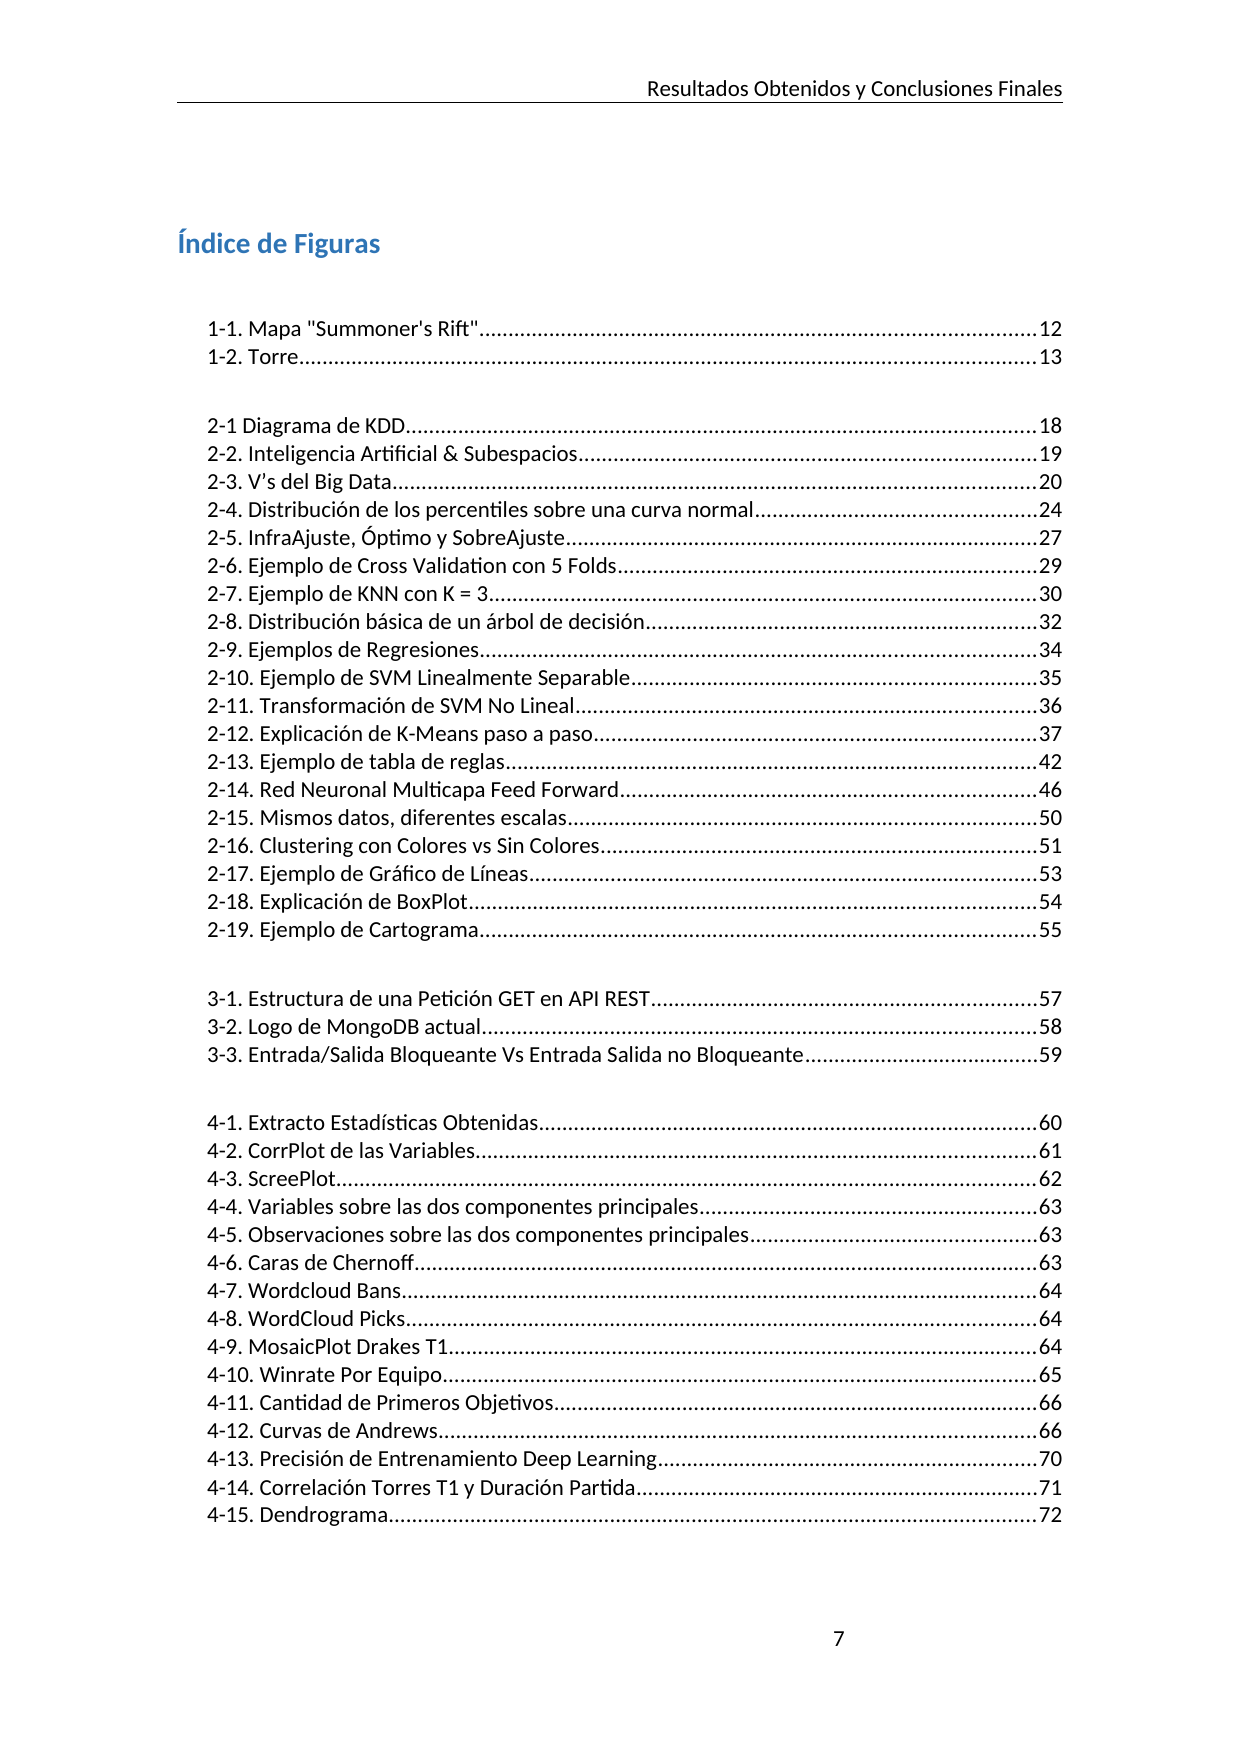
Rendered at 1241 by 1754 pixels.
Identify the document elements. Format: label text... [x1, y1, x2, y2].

text 4-11. Cantidad de Primeros Objetivos 66 [177, 1388, 1063, 1417]
text 2-5. InfraAjuste, Óptimo y SobreAjuste 27 [177, 523, 1063, 551]
text Índice de Figuras [177, 226, 1063, 261]
text 4-12. Curvas de Andrews 66 [177, 1417, 1063, 1444]
text 2-3. V’s del Big Data 20 [177, 467, 1063, 495]
text 2-8. Distribución básica de un árbol de decisión 32 [177, 607, 1063, 635]
text 2-4. Distribución de los percentiles sobre una curva normal 24 [177, 495, 1063, 523]
text 4-10. Winrate Por Equipo 65 [177, 1361, 1063, 1388]
text 4-15. Dendrograma 72 [177, 1501, 1063, 1529]
text 1-1. Mapa "Summoner's Rift" 12 [177, 314, 1063, 342]
text 3-2. Logo de MongoDB actual 58 [177, 1012, 1063, 1040]
text 4-7. Wordcloud Bans 64 [177, 1276, 1063, 1304]
text 2-6. Ejemplo de Cross Validation con 5 Folds 29 [177, 551, 1063, 579]
text 2-17. Ejemplo de Gráfico de Líneas 53 [177, 859, 1063, 887]
text 4-6. Caras de Chernoff 63 [177, 1248, 1063, 1276]
text 2-16. Clustering con Colores vs Sin Colores 51 [177, 831, 1063, 859]
text 2-12. Explicación de K-Means paso a paso 37 [177, 719, 1063, 747]
text 4-9. MosaicPlot Drakes T1 64 [177, 1332, 1063, 1361]
text 2-7. Ejemplo de KNN con K = 3 30 [177, 579, 1063, 607]
text 1-2. Torre 13 [177, 342, 1063, 370]
text 4-13. Precisión de Entrenamiento Deep Learning 70 [177, 1444, 1063, 1473]
text 2-2. Inteligencia Artificial & Subespacios 19 [177, 439, 1063, 467]
text 2-9. Ejemplos de Regresiones 34 [177, 635, 1063, 663]
text 2-14. Red Neuronal Multicapa Feed Forward 46 [177, 775, 1063, 803]
text 3-1. Estructura de una Petición GET en API REST 57 [177, 984, 1063, 1012]
text 2-11. Transformación de SVM No Lineal 36 [177, 691, 1063, 719]
text 4-3. ScreePlot 62 [177, 1164, 1063, 1192]
text 2-10. Ejemplo de SVM Linealmente Separable 35 [177, 663, 1063, 691]
text 4-14. Correlación Torres T1 y Duración Partida 71 [177, 1473, 1063, 1501]
text 4-4. Variables sobre las dos componentes principales 63 [177, 1192, 1063, 1220]
text 2-1 Diagrama de KDD 18 [177, 411, 1063, 439]
text 2-13. Ejemplo de tabla de reglas 42 [177, 747, 1063, 775]
text 2-18. Explicación de BoxPlot 54 [177, 887, 1063, 915]
text 4-8. WordCloud Picks 64 [177, 1304, 1063, 1332]
text 4-2. CorrPlot de las Variables 61 [177, 1136, 1063, 1164]
text 4-5. Observaciones sobre las dos componentes principales 63 [177, 1220, 1063, 1248]
text 4-1. Extracto Estadísticas Obtenidas 60 [177, 1108, 1063, 1136]
text 3-3. Entrada/Salida Bloqueante Vs Entrada Salida no Bloqueante 59 [177, 1040, 1063, 1068]
text 2-15. Mismos datos, diferentes escalas 50 [177, 803, 1063, 831]
text 2-19. Ejemplo de Cartograma 55 [177, 915, 1063, 943]
